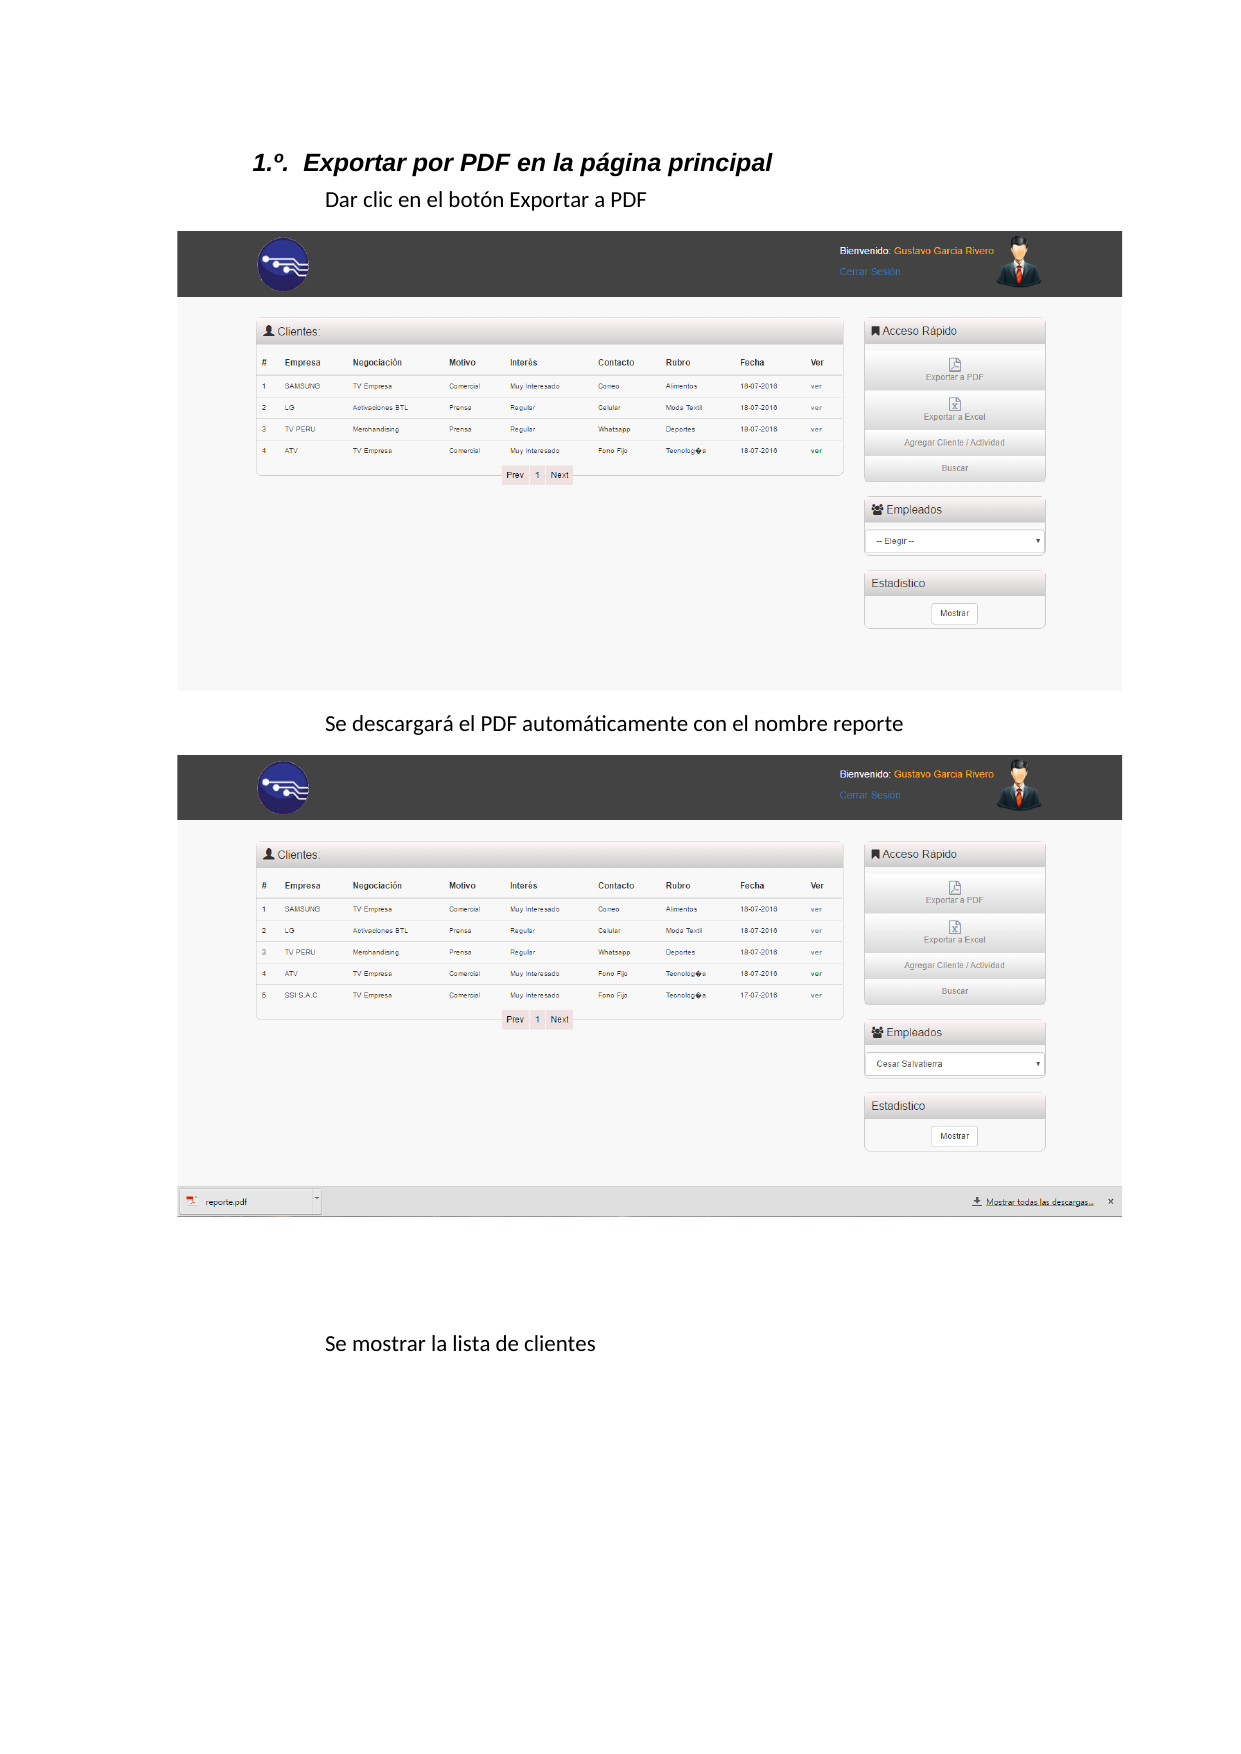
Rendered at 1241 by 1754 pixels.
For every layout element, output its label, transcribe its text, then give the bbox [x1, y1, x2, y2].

text Se mostrar la lista de clientes [251, 1329, 1122, 1357]
picture [177, 231, 1123, 691]
text Se descargará el PDF automáticamente con el nombre reporte [177, 709, 1122, 737]
picture [177, 755, 1123, 1217]
text Dar clic en el botón Exportar a PDF [251, 185, 1122, 213]
subtitle Exportar por PDF en la página principal [252, 148, 1122, 176]
